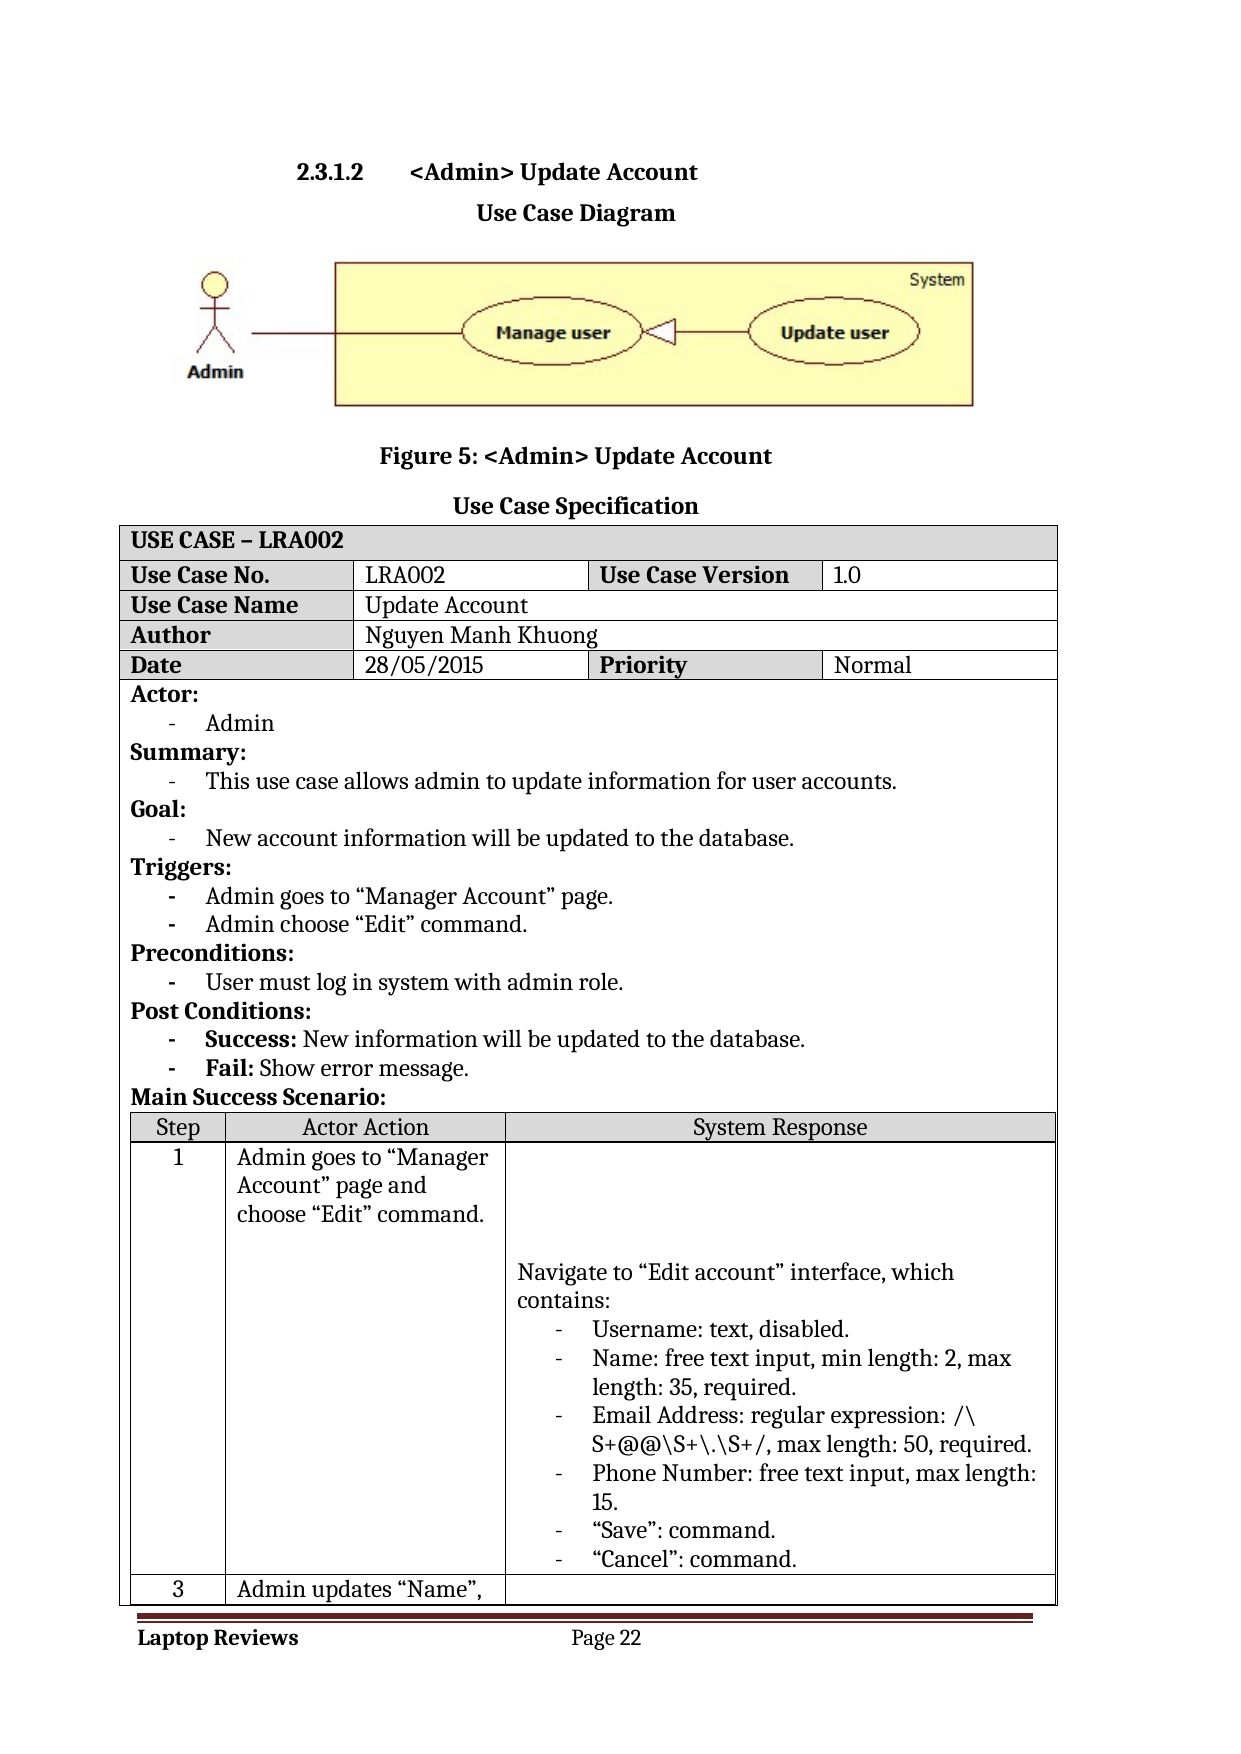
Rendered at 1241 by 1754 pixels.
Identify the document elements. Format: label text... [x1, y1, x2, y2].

text Figure 5: <Admin> Update Account [118, 442, 1033, 471]
subtitle Use Case Diagram [118, 199, 1033, 227]
table_cell Nguyen Manh Khuong [354, 621, 1057, 649]
subtitle <Admin> Update Account [297, 157, 1033, 186]
table_cell Date [120, 651, 353, 679]
table_cell Use Case No. [120, 561, 353, 590]
table_cell Normal [823, 651, 1057, 679]
table_header USE CASE – LRA002 [120, 526, 1057, 560]
table_cell Use Case Version [589, 561, 822, 590]
table_cell LRA002 [354, 561, 588, 590]
table_cell Priority [589, 651, 822, 679]
table_cell 28/05/2015 [354, 651, 588, 679]
table_cell Update Account [354, 591, 1057, 620]
table_cell Author [120, 621, 353, 649]
table_cell Use Case Name [120, 591, 353, 620]
subtitle Use Case Specification [118, 492, 1033, 520]
table_cell 1.0 [823, 561, 1057, 590]
picture [147, 231, 1004, 438]
